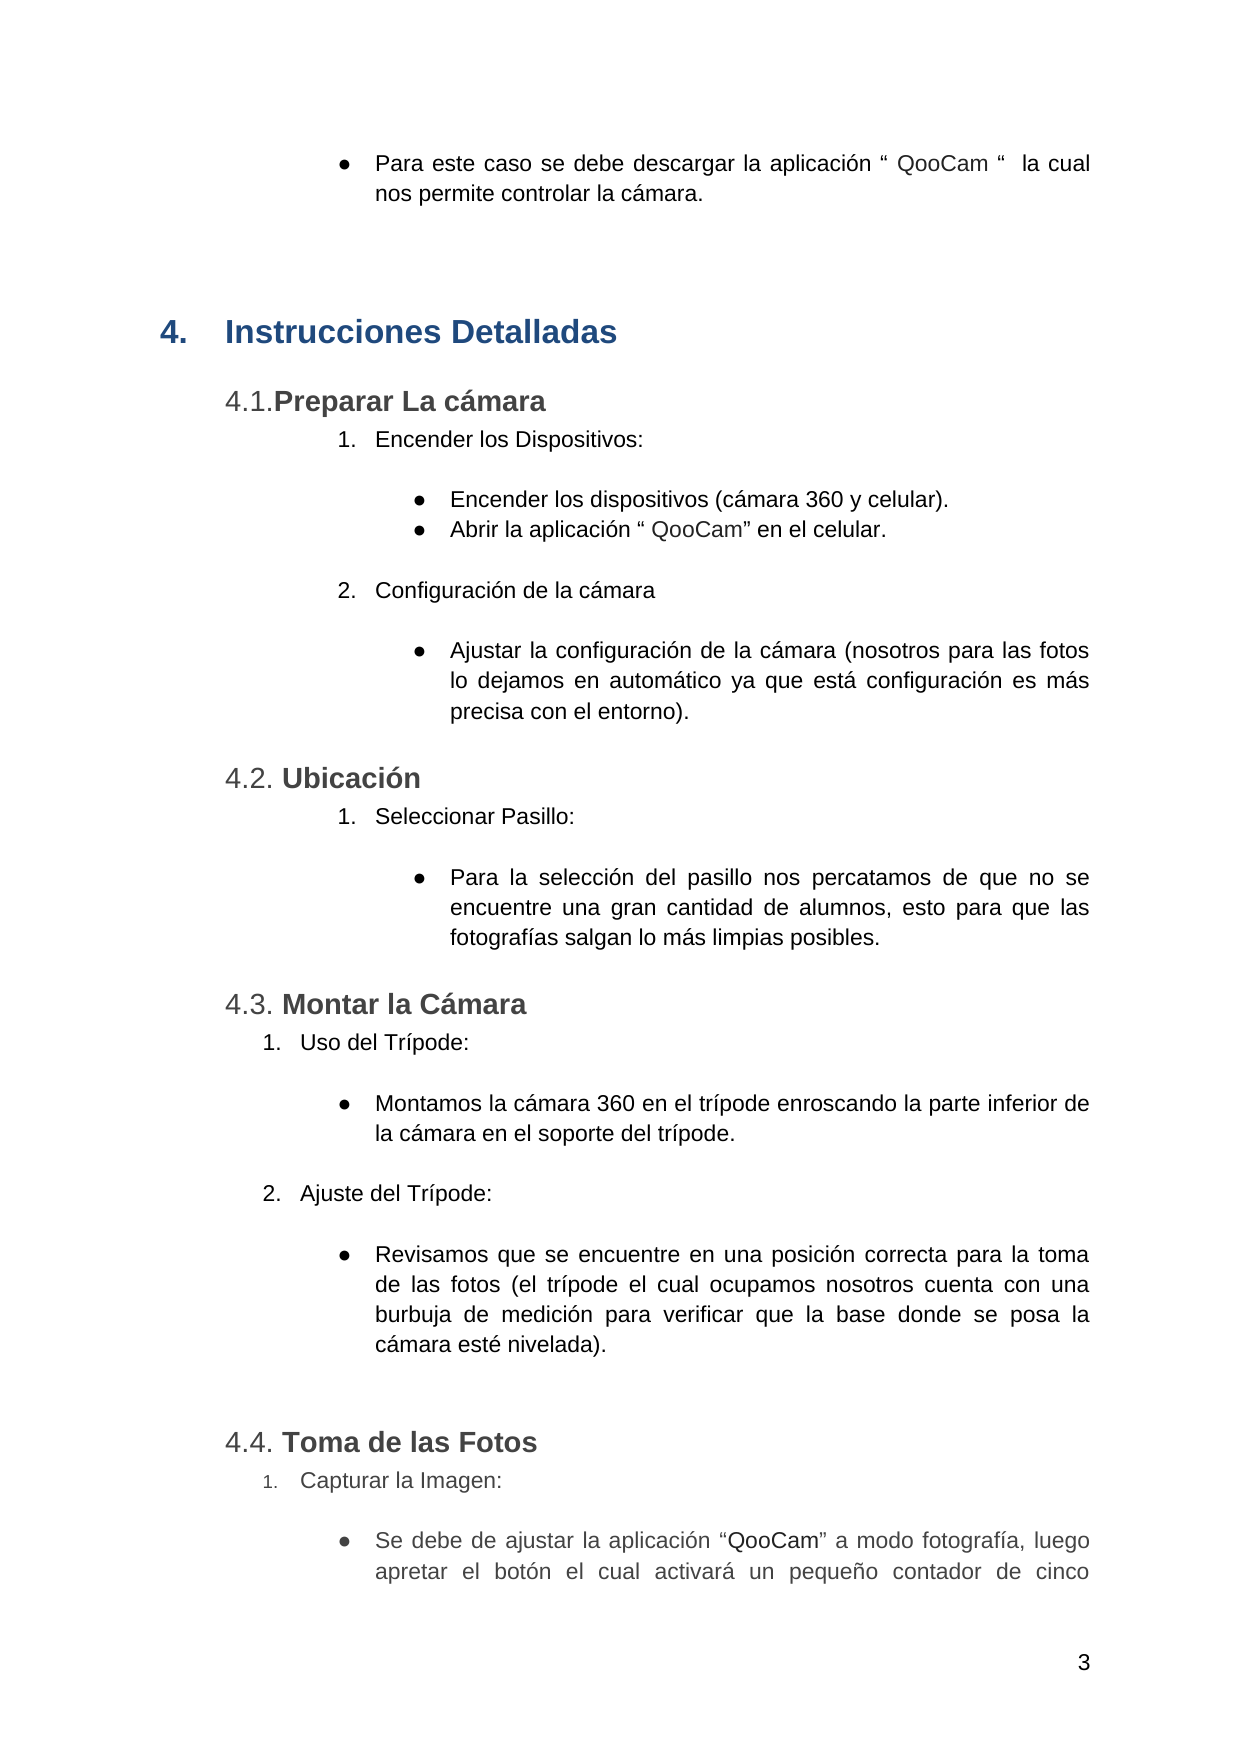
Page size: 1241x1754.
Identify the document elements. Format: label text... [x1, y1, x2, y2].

list Uso del Trípode: [262, 1029, 1090, 1056]
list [337, 1527, 1090, 1584]
list Revisamos que se encuentre en una posición correcta para la toma de las fotos (el trípode el cual ocupamos nosotros cuenta con una burbuja de medición para verificar que la base donde se posa la cámara esté nivelada). [337, 1241, 1090, 1358]
list Configuración de la cámara [337, 577, 1090, 603]
subtitle 4.2. Ubicación [150, 761, 1090, 795]
list Montamos la cámara 360 en el trípode enroscando la parte inferior de la cámara en el soporte del trípode. [337, 1090, 1090, 1146]
list Ajustar la configuración de la cámara (nosotros para las fotos lo dejamos en automático ya que está configuración es más precisa con el entorno). [412, 637, 1090, 724]
list Seleccionar Pasillo: [337, 803, 1090, 829]
list Encender los Dispositivos: [337, 426, 1090, 452]
list Capturar la Imagen: [262, 1467, 1090, 1493]
list Encender los dispositivos (cámara 360 y celular). [412, 486, 1090, 512]
subtitle 4.1.Preparar La cámara [150, 384, 1090, 417]
subtitle 4.4. Toma de las Fotos [150, 1425, 1090, 1459]
list Para la selección del pasillo nos percatamos de que no se encuentre una gran cantidad de alumnos, esto para que las fotografías salgan lo más limpias posibles. [412, 863, 1090, 950]
subtitle Instrucciones Detalladas [187, 312, 1090, 351]
subtitle 4.3. Montar la Cámara [150, 987, 1090, 1021]
list Abrir la aplicación “ QooCam” en el celular. [412, 516, 1090, 543]
list Ajuste del Trípode: [262, 1180, 1090, 1207]
list Para este caso se debe descargar la aplicación “ QooCam “ la cual nos permite controlar la cámara. [337, 150, 1090, 207]
